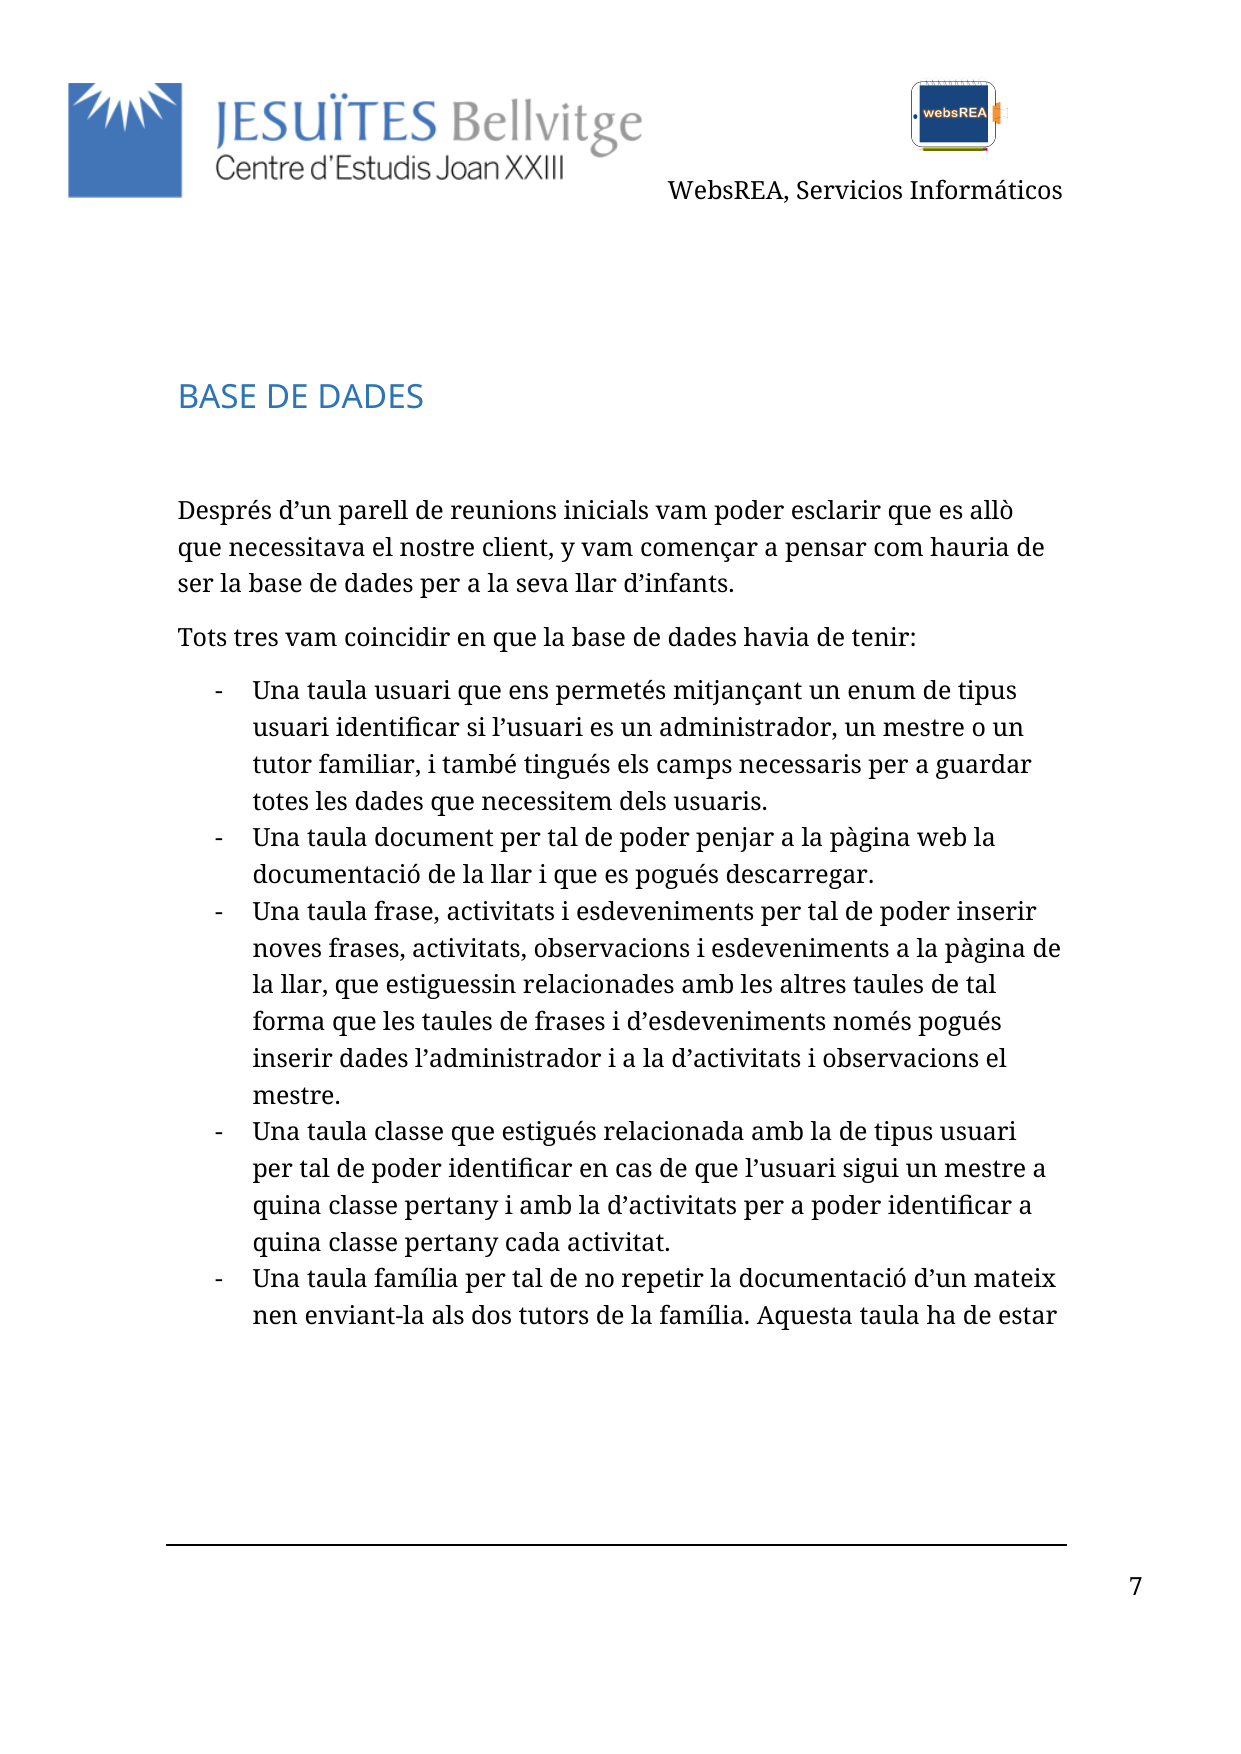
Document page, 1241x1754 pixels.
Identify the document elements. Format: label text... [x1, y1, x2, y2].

list Una taula usuari que ens permetés mitjançant un enum de tipus usuari identificar si l’usuari es un administrador, un mestre o un tutor familiar, i també tingués els camps necessaris per a guardar totes les dades que necessitem dels usuaris. [215, 673, 1063, 817]
list Una taula classe que estigués relacionada amb la de tipus usuari per tal de poder identificar en cas de que l’usuari sigui un mestre a quina classe pertany i amb la d’activitats per a poder identificar a quina classe pertany cada activitat. [215, 1114, 1063, 1258]
subtitle BASE DE DADES [177, 373, 1063, 418]
text Tots tres vam coincidir en que la base de dades havia de tenir: [177, 619, 1063, 653]
picture [68, 83, 670, 198]
list Una taula frase, activitats i esdeveniments per tal de poder inserir noves frases, activitats, observacions i esdeveniments a la pàgina de la llar, que estiguessin relacionades amb les altres taules de tal forma que les taules de frases i d’esdeveniments només pogués inserir dades l’administrador i a la d’activitats i observacions el mestre. [215, 893, 1063, 1111]
list Una taula document per tal de poder penjar a la pàgina web la documentació de la llar i que es pogués descarregar. [215, 820, 1063, 891]
text Després d’un parell de reunions inicials vam poder esclarir que es allò que necessitava el nostre client, y vam començar a pensar com hauria de ser la base de dades per a la seva llar d’infants. [177, 492, 1063, 600]
picture [898, 73, 1014, 157]
